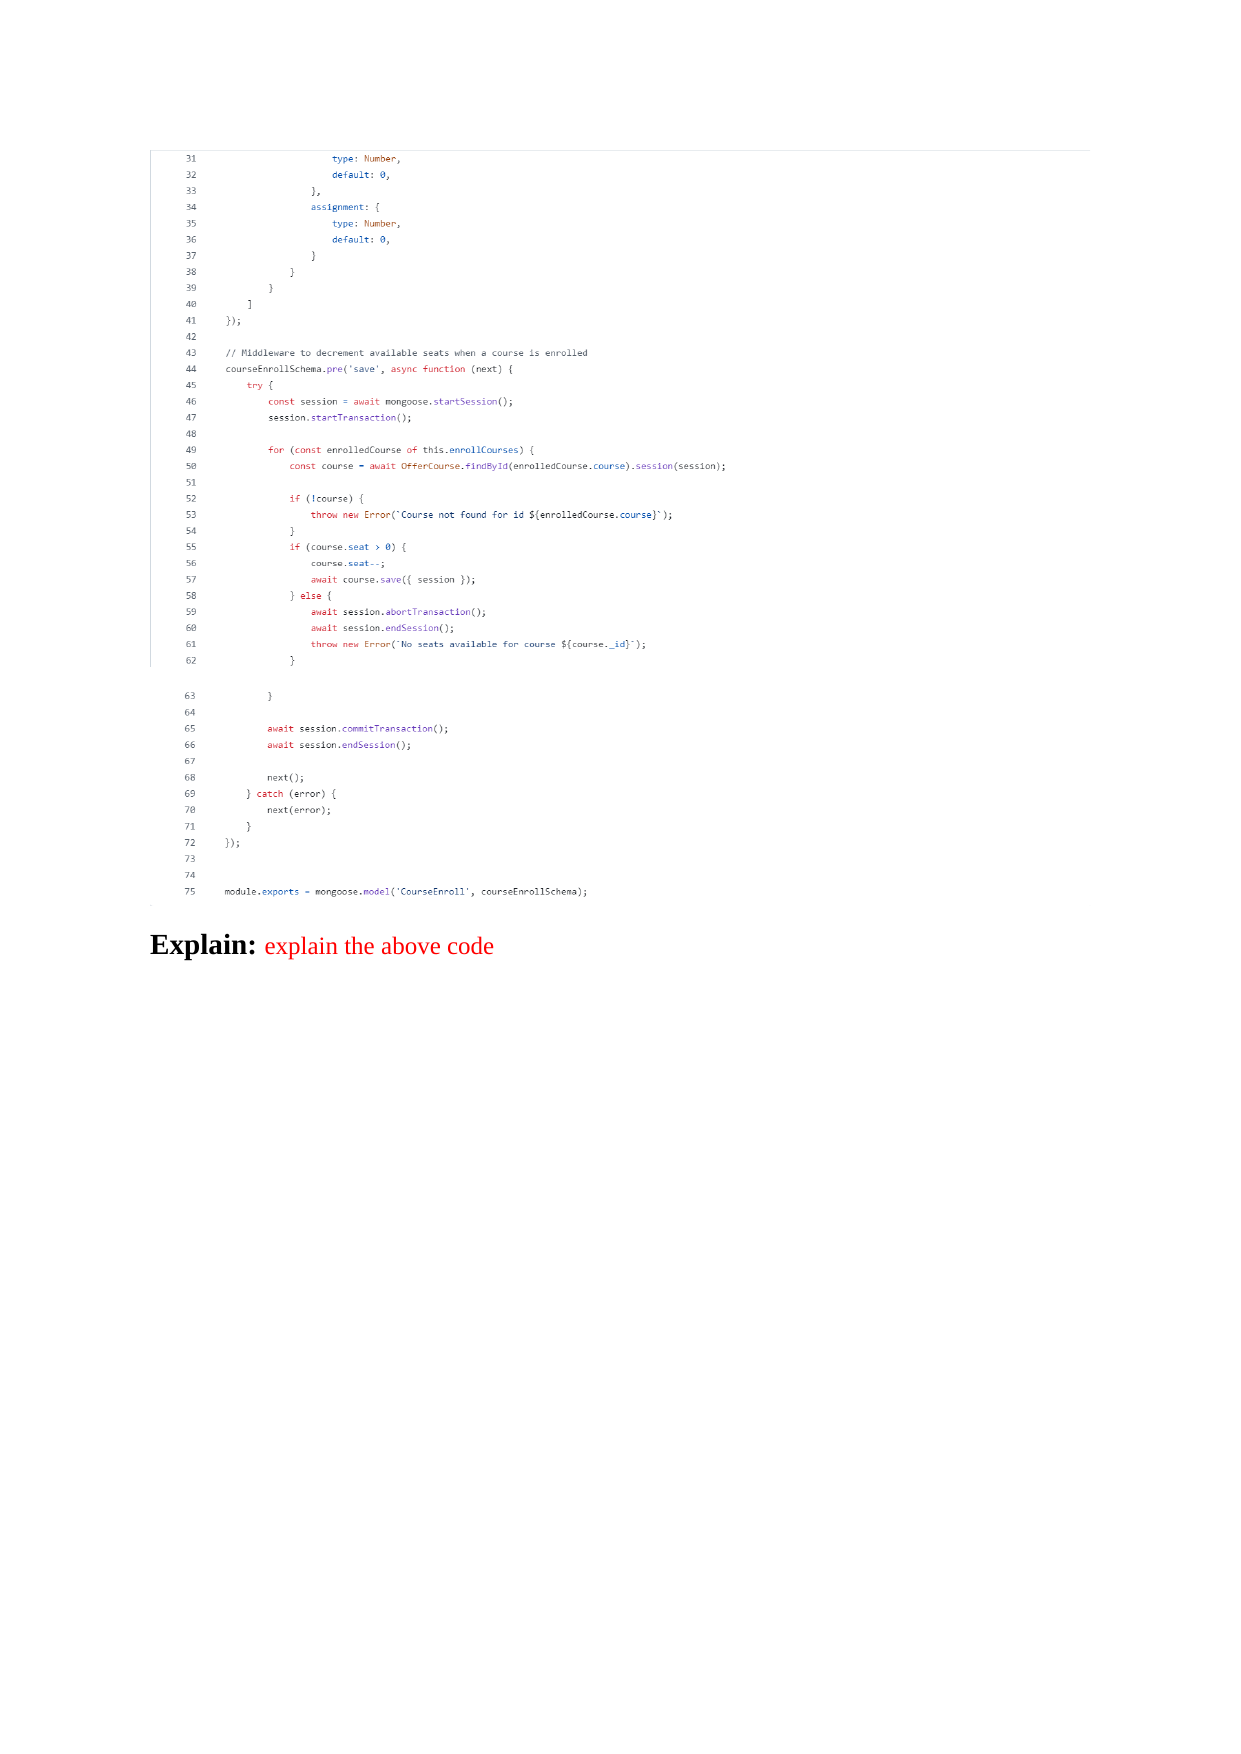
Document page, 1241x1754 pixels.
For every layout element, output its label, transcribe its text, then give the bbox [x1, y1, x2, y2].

picture [150, 150, 1091, 667]
picture [150, 688, 1091, 906]
text Explain: explain the above code [150, 927, 1090, 961]
